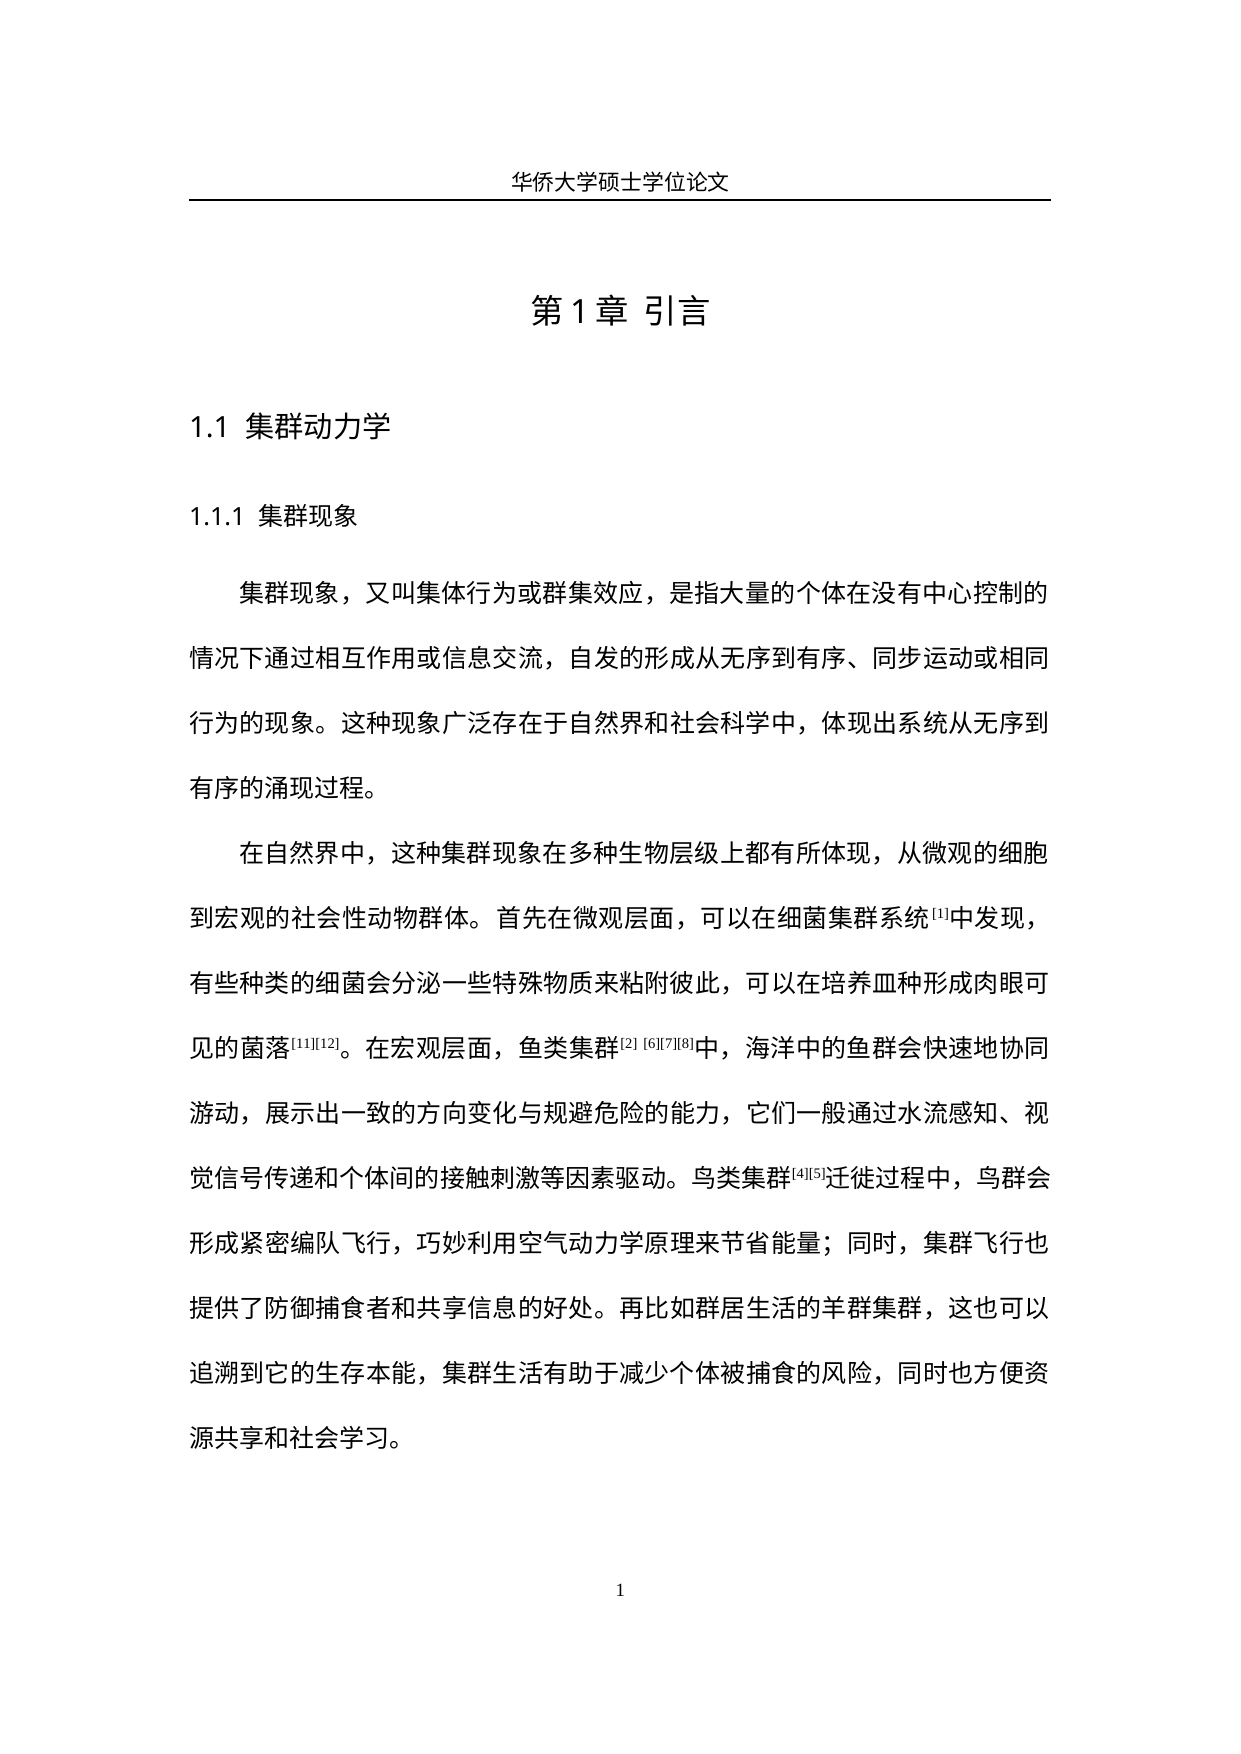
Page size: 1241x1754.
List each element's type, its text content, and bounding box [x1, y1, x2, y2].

text 1.1.1 集群现象 [189, 482, 1051, 547]
text 集群现象，又叫集体行为或群集效应，是指大量的个体在没有中心控制的情况下通过相互作用或信息交流，自发的形成从无序到有序、同步运动或相同行为的现象。这种现象广泛存在于自然界和社会科学中，体现出系统从无序到有序的涌现过程。 [189, 559, 1051, 819]
text 1.1 集群动力学 [189, 392, 1051, 457]
text 第1章 引言 [189, 277, 1051, 342]
text 在自然界中，这种集群现象在多种生物层级上都有所体现，从微观的细胞到宏观的社会性动物群体。首先在微观层面，可以在细菌集群系统[1]中发现，有些种类的细菌会分泌一些特殊物质来粘附彼此，可以在培养皿种形成肉眼可见的菌落[11][12]。在宏观层面，鱼类集群[2] [6][7][8]中，海洋中的鱼群会快速地协同游动，展示出一致的方向变化与规避危险的能力，它们一般通过水流感知、视觉信号传递和个体间的接触刺激等因素驱动。鸟类集群[4][5]迁徙过程中，鸟群会形成紧密编队飞行，巧妙利用空气动力学原理来节省能量；同时，集群飞行也提供了防御捕食者和共享信息的好处。再比如群居生活的羊群集群，这也可以追溯到它的生存本能，集群生活有助于减少个体被捕食的风险，同时也方便资源共享和社会学习。 [189, 819, 1051, 1469]
